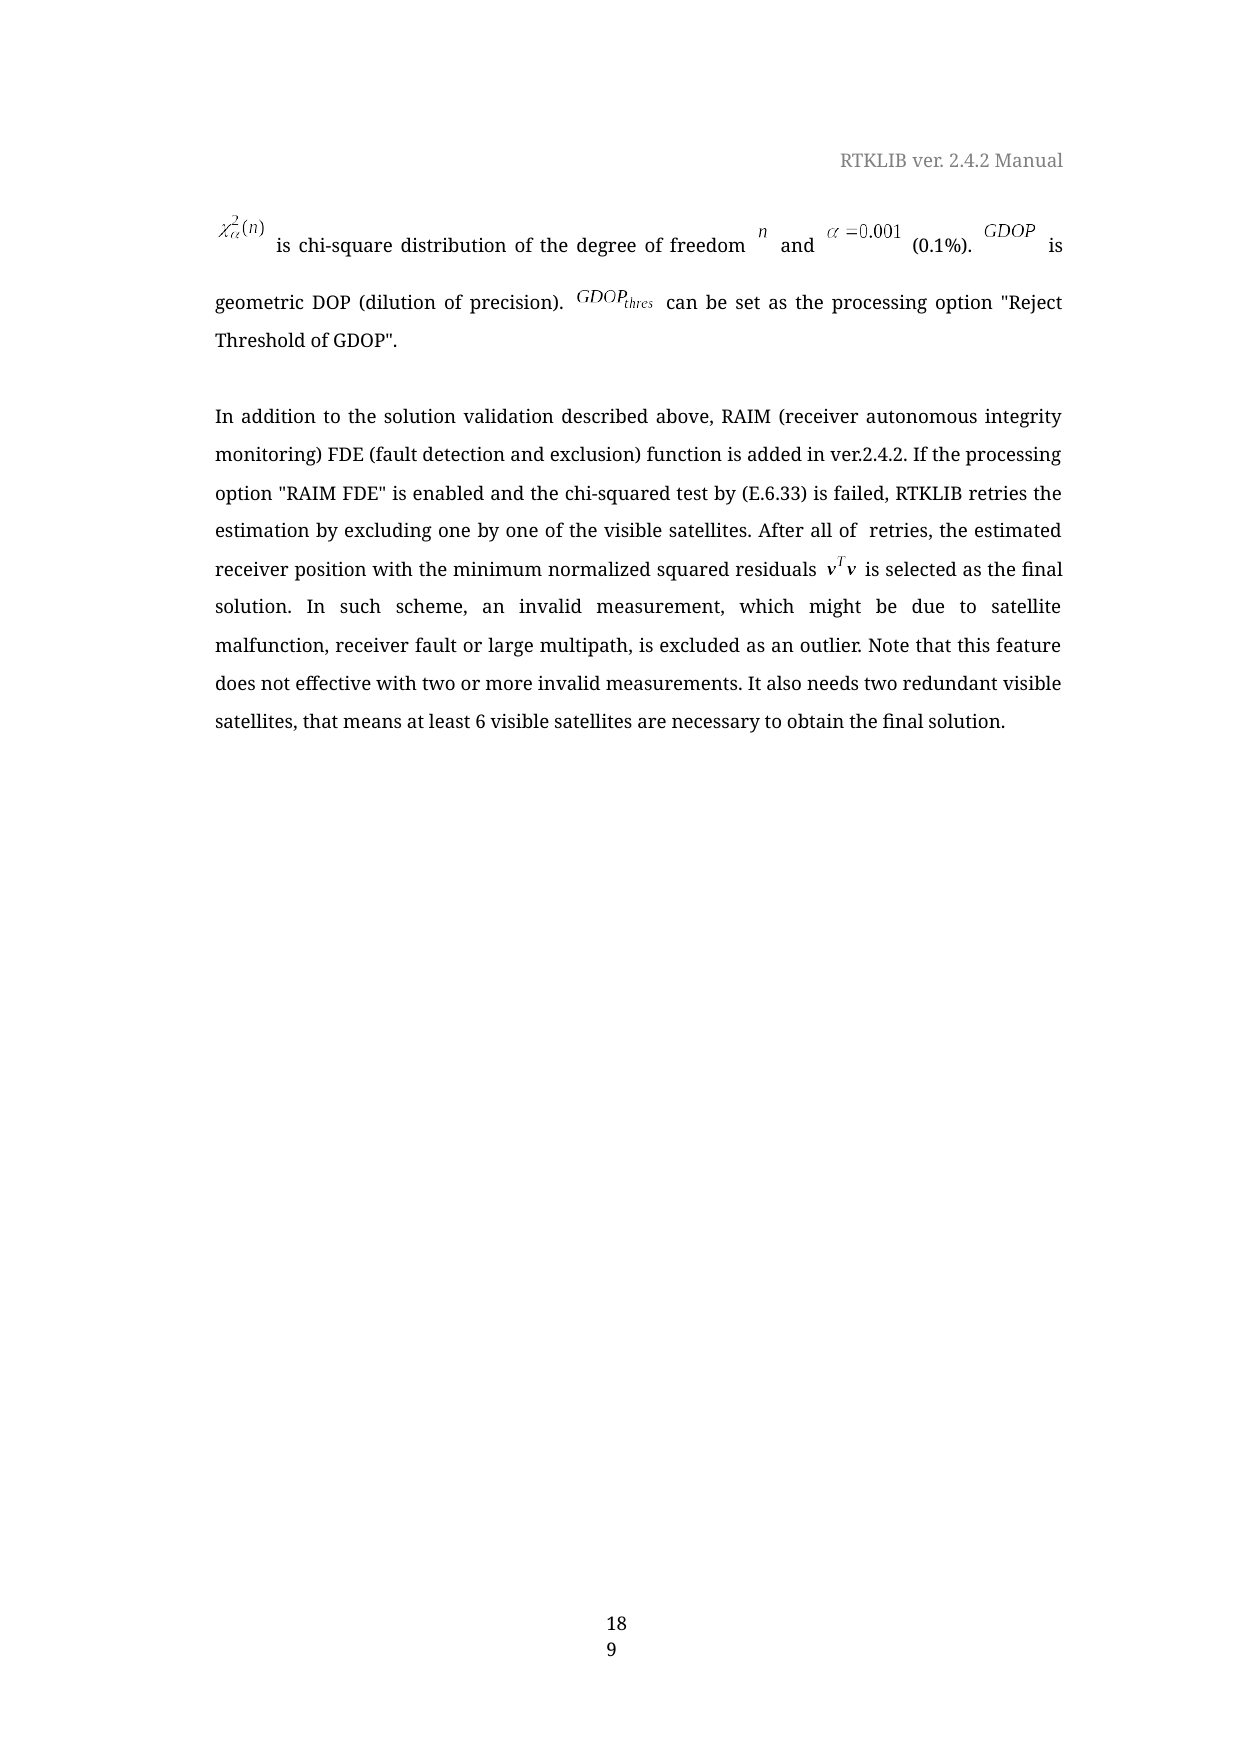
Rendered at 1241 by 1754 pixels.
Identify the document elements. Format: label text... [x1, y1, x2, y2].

list In addition to the solution validation described above, RAIM (receiver autonomous integrity monitoring) FDE (fault detection and exclusion) function is added in ver.2.4.2. If the processing option "RAIM FDE" is enabled and the chi-squared test by (E.6.33) is failed, RTKLIB retries the estimation by excluding one by one of the visible satellites. After all of retries, the estimated receiver position with the minimum normalized squared residuals is selected as the final solution. In such scheme, an invalid measurement, which might be due to satellite malfunction, receiver fault or large multipath, is excluded as an outlier. Note that this feature does not effective with two or more invalid measurements. It also needs two redundant visible satellites, that means at least 6 visible satellites are necessary to obtain the final solution. [215, 397, 1063, 740]
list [215, 207, 1063, 359]
